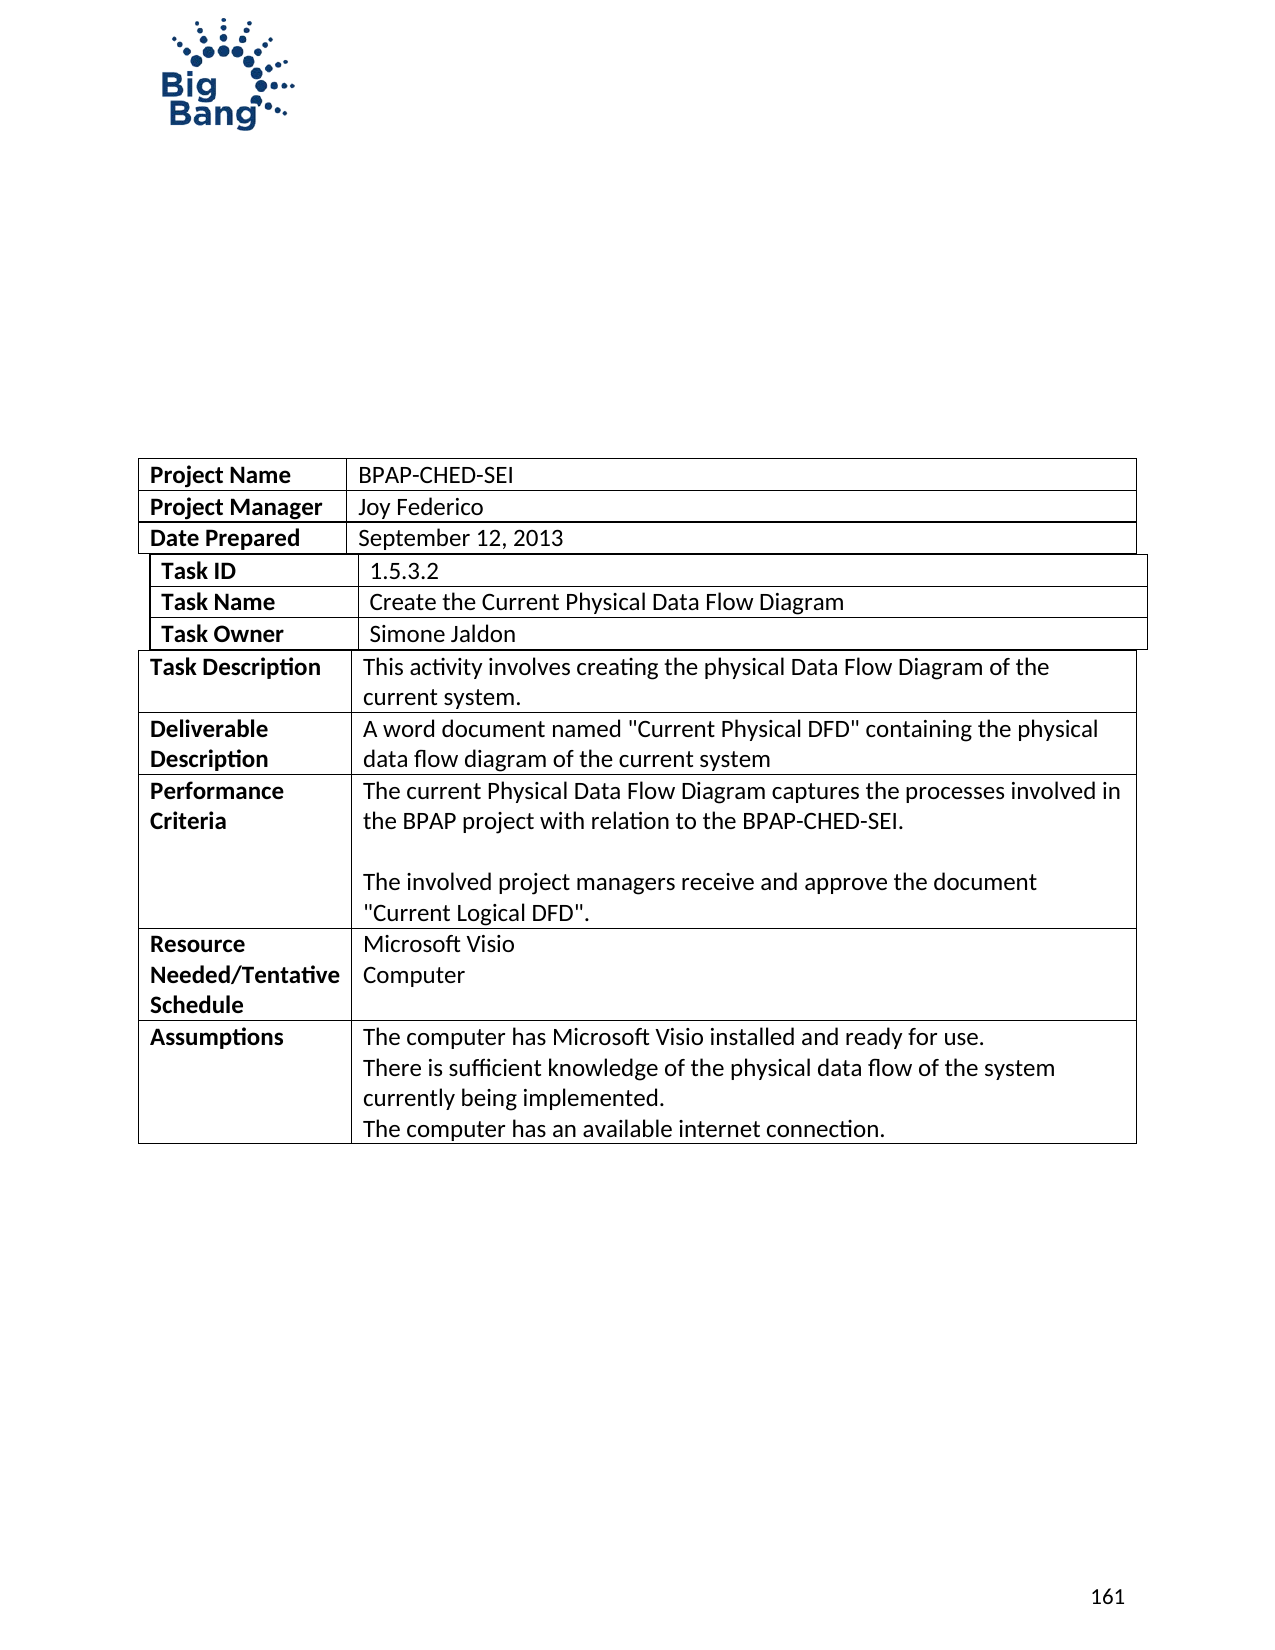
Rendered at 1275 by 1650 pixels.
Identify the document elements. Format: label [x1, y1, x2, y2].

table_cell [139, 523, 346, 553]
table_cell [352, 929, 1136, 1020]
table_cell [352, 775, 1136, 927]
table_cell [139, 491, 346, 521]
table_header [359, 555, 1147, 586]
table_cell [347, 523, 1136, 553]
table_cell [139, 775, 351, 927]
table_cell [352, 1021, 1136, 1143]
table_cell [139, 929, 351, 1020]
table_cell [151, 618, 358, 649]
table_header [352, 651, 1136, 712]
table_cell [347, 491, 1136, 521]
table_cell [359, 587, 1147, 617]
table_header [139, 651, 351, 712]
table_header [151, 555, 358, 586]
picture [147, 11, 302, 138]
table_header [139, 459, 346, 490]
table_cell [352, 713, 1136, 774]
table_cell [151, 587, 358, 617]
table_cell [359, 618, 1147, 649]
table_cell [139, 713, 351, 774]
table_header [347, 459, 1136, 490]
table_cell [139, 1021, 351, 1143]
